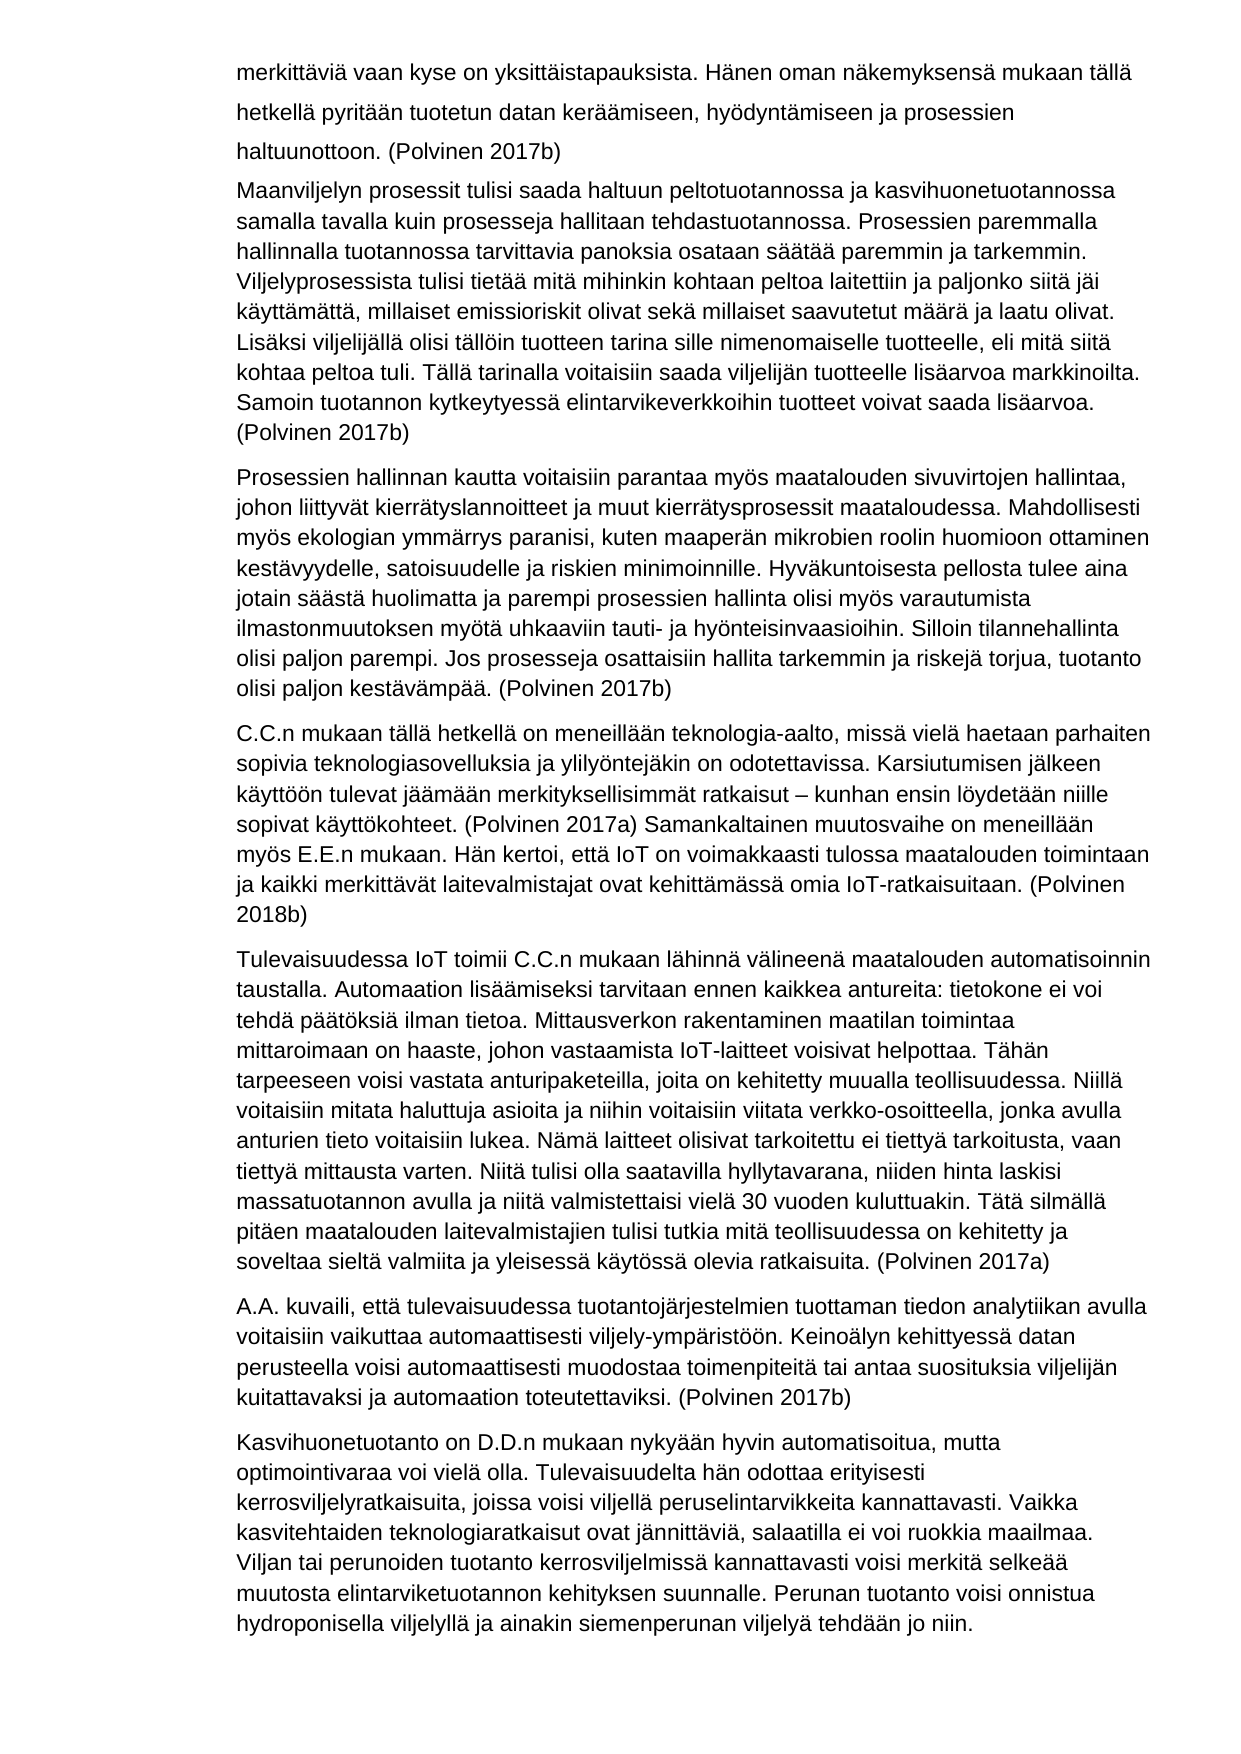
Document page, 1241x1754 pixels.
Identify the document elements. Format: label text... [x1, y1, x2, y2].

text Prosessien hallinnan kautta voitaisiin parantaa myös maatalouden sivuvirtojen hallintaa, johon liittyvät kierrätyslannoitteet ja muut kierrätysprosessit maataloudessa. Mahdollisesti myös ekologian ymmärrys paranisi, kuten maaperän mikrobien roolin huomioon ottaminen kestävyydelle, satoisuudelle ja riskien minimoinnille. Hyväkuntoisesta pellosta tulee aina jotain säästä huolimatta ja parempi prosessien hallinta olisi myös varautumista ilmastonmuutoksen myötä uhkaaviin tauti- ja hyönteisinvaasioihin. Silloin tilannehallinta olisi paljon parempi. Jos prosesseja osattaisiin hallita tarkemmin ja riskejä torjua, tuotanto olisi paljon kestävämpää. (Polvinen 2017b) [236, 464, 1152, 702]
text Maanviljelyn prosessit tulisi saada haltuun peltotuotannossa ja kasvihuonetuotannossa samalla tavalla kuin prosesseja hallitaan tehdastuotannossa. Prosessien paremmalla hallinnalla tuotannossa tarvittavia panoksia osataan säätää paremmin ja tarkemmin. Viljelyprosessista tulisi tietää mitä mihinkin kohtaan peltoa laitettiin ja paljonko siitä jäi käyttämättä, millaiset emissioriskit olivat sekä millaiset saavutetut määrä ja laatu olivat. Lisäksi viljelijällä olisi tällöin tuotteen tarina sille nimenomaiselle tuotteelle, eli mitä siitä kohtaa peltoa tuli. Tällä tarinalla voitaisiin saada viljelijän tuotteelle lisäarvoa markkinoilta. Samoin tuotannon kytkeytyessä elintarvikeverkkoihin tuotteet voivat saada lisäarvoa. (Polvinen 2017b) [236, 177, 1152, 446]
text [236, 1428, 1152, 1636]
text Tulevaisuudessa IoT toimii C.C.n mukaan lähinnä välineenä maatalouden automatisoinnin taustalla. Automaation lisäämiseksi tarvitaan ennen kaikkea antureita: tietokone ei voi tehdä päätöksiä ilman tietoa. Mittausverkon rakentaminen maatilan toimintaa mittaroimaan on haaste, johon vastaamista IoT-laitteet voisivat helpottaa. Tähän tarpeeseen voisi vastata anturipaketeilla, joita on kehitetty muualla teollisuudessa. Niillä voitaisiin mitata haluttuja asioita ja niihin voitaisiin viitata verkko-osoitteella, jonka avulla anturien tieto voitaisiin lukea. Nämä laitteet olisivat tarkoitettu ei tiettyä tarkoitusta, vaan tiettyä mittausta varten. Niitä tulisi olla saatavilla hyllytavarana, niiden hinta laskisi massatuotannon avulla ja niitä valmistettaisi vielä 30 vuoden kuluttuakin. Tätä silmällä pitäen maatalouden laitevalmistajien tulisi tutkia mitä teollisuudessa on kehitetty ja soveltaa sieltä valmiita ja yleisessä käytössä olevia ratkaisuita. (Polvinen 2017a) [236, 946, 1152, 1275]
text C.C.n mukaan tällä hetkellä on meneillään teknologia-aalto, missä vielä haetaan parhaiten sopivia teknologiasovelluksia ja ylilyöntejäkin on odotettavissa. Karsiutumisen jälkeen käyttöön tulevat jäämään merkityksellisimmät ratkaisut – kunhan ensin löydetään niille sopivat käyttökohteet. (Polvinen 2017a) Samankaltainen muutosvaihe on meneillään myös E.E.n mukaan. Hän kertoi, että IoT on voimakkaasti tulossa maatalouden toimintaan ja kaikki merkittävät laitevalmistajat ovat kehittämässä omia IoT-ratkaisuitaan. (Polvinen 2018b) [236, 720, 1152, 928]
text A.A. kuvaili, että tulevaisuudessa tuotantojärjestelmien tuottaman tiedon analytiikan avulla voitaisiin vaikuttaa automaattisesti viljely-ympäristöön. Keinoälyn kehittyessä datan perusteella voisi automaattisesti muodostaa toimenpiteitä tai antaa suosituksia viljelijän kuitattavaksi ja automaation toteutettaviksi. (Polvinen 2017b) [236, 1293, 1152, 1410]
